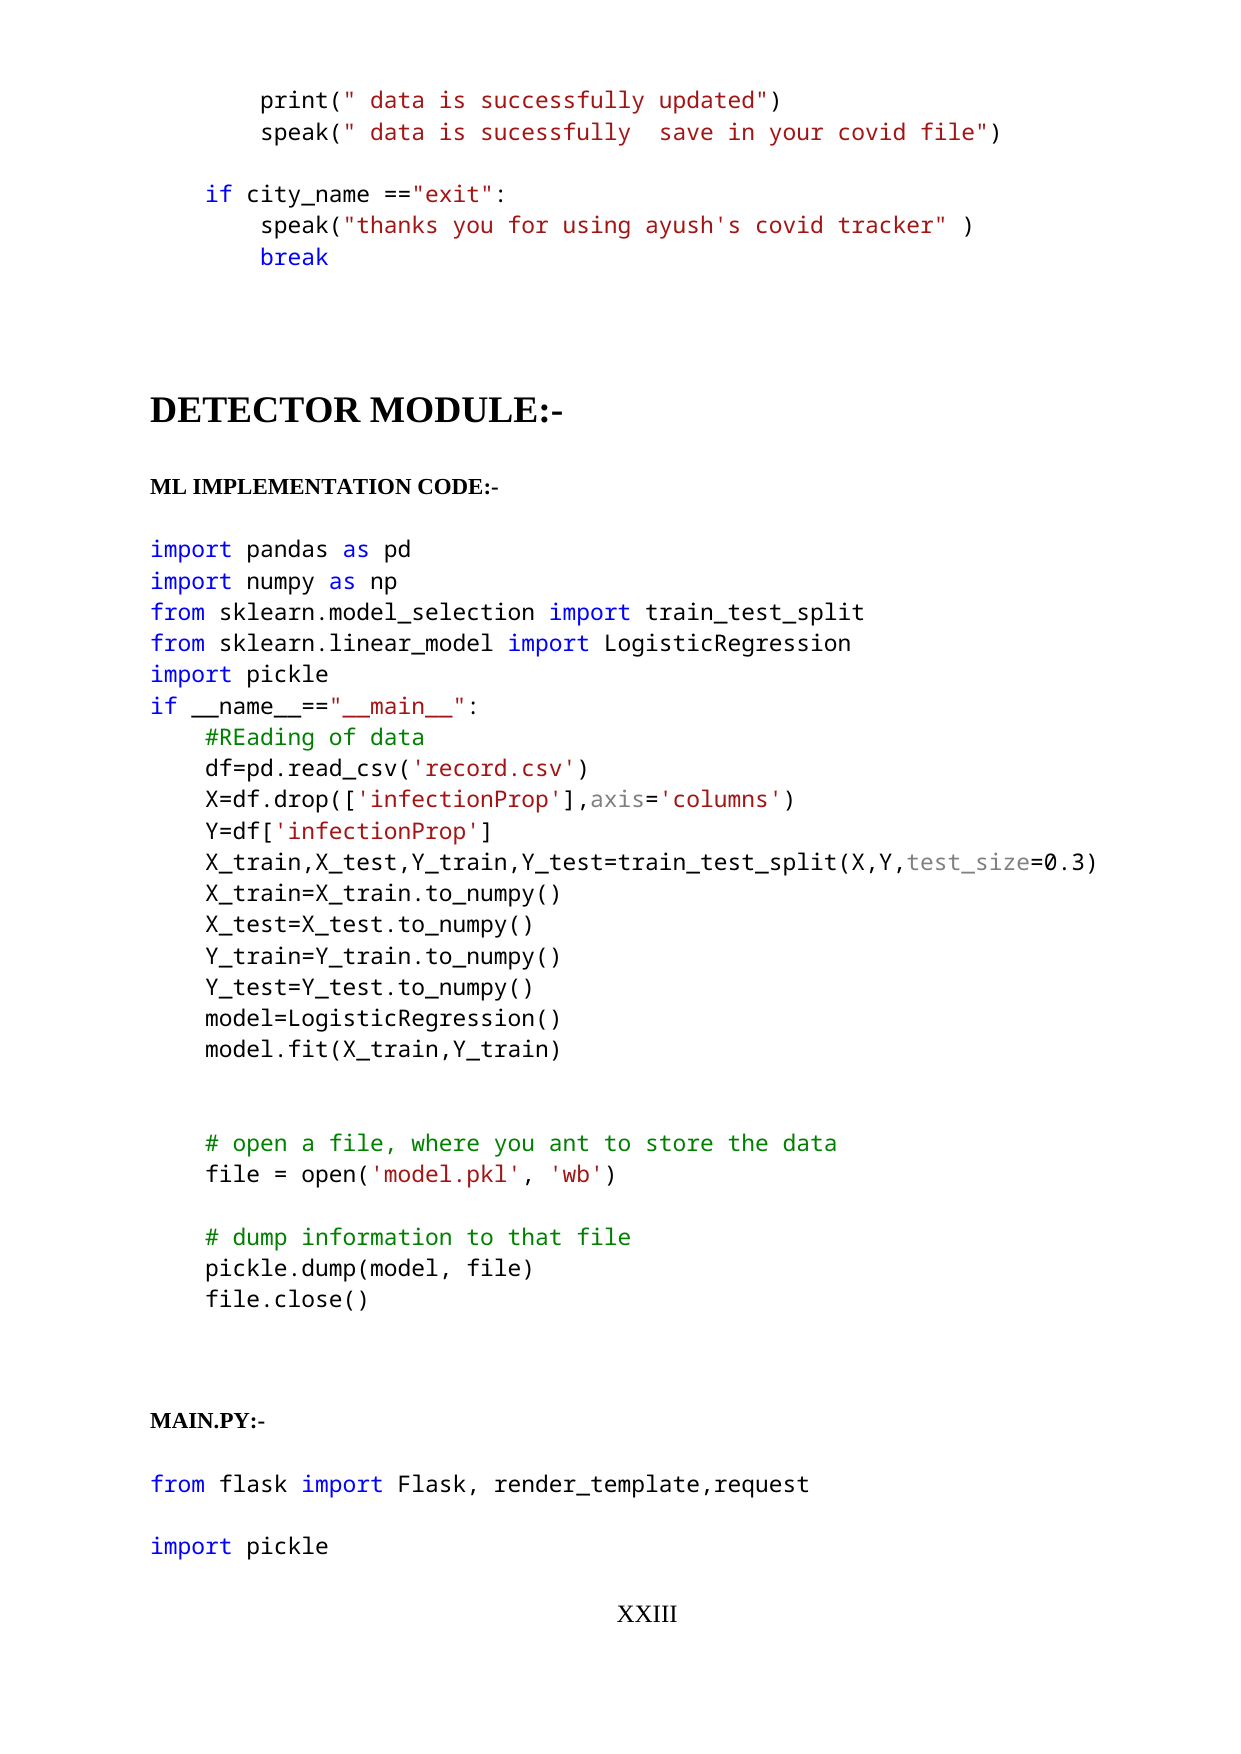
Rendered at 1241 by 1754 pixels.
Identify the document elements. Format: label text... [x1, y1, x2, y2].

text df=pd.read_csv('record.csv') [150, 752, 1144, 783]
text from sklearn.model_selection import train_test_split [150, 596, 1144, 627]
text import numpy as np [150, 565, 1144, 596]
text MAIN.PY:- [150, 1407, 1143, 1434]
text break [150, 241, 1144, 272]
text Y_train=Y_train.to_numpy() [150, 940, 1144, 971]
text import pickle [150, 658, 1144, 690]
text speak(" data is sucessfully save in your covid file") [150, 116, 1144, 147]
text if city_name =="exit": [150, 178, 1144, 209]
text speak("thanks you for using ayush's covid tracker" ) [150, 209, 1144, 241]
text model=LogisticRegression() [150, 1002, 1144, 1033]
text from sklearn.linear_model import LogisticRegression [150, 627, 1144, 658]
text X=df.drop(['infectionProp'],axis='columns') [150, 783, 1144, 815]
text X_train=X_train.to_numpy() [150, 877, 1144, 908]
text if __name__=="__main__": [150, 690, 1144, 721]
text print(" data is successfully updated") [150, 84, 1144, 116]
text DETECTOR MODULE:- [150, 388, 1143, 431]
text import pandas as pd [150, 533, 1144, 565]
text #REading of data [150, 721, 1144, 752]
text # dump information to that file [150, 1221, 1144, 1252]
text ML IMPLEMENTATION CODE:- [150, 473, 1143, 499]
text import pickle [150, 1530, 1144, 1561]
text from flask import Flask, render_template,request [150, 1468, 1144, 1499]
text model.fit(X_train,Y_train) [150, 1033, 1144, 1065]
text file = open('model.pkl', 'wb') [150, 1158, 1144, 1190]
text # open a file, where you ant to store the data [150, 1127, 1144, 1158]
text Y=df['infectionProp'] [150, 815, 1144, 846]
text Y_test=Y_test.to_numpy() [150, 971, 1144, 1002]
text X_test=X_test.to_numpy() [150, 908, 1144, 940]
text X_train,X_test,Y_train,Y_test=train_test_split(X,Y,test_size=0.3) [150, 846, 1144, 877]
text pickle.dump(model, file) [150, 1252, 1144, 1283]
text file.close() [150, 1283, 1144, 1315]
